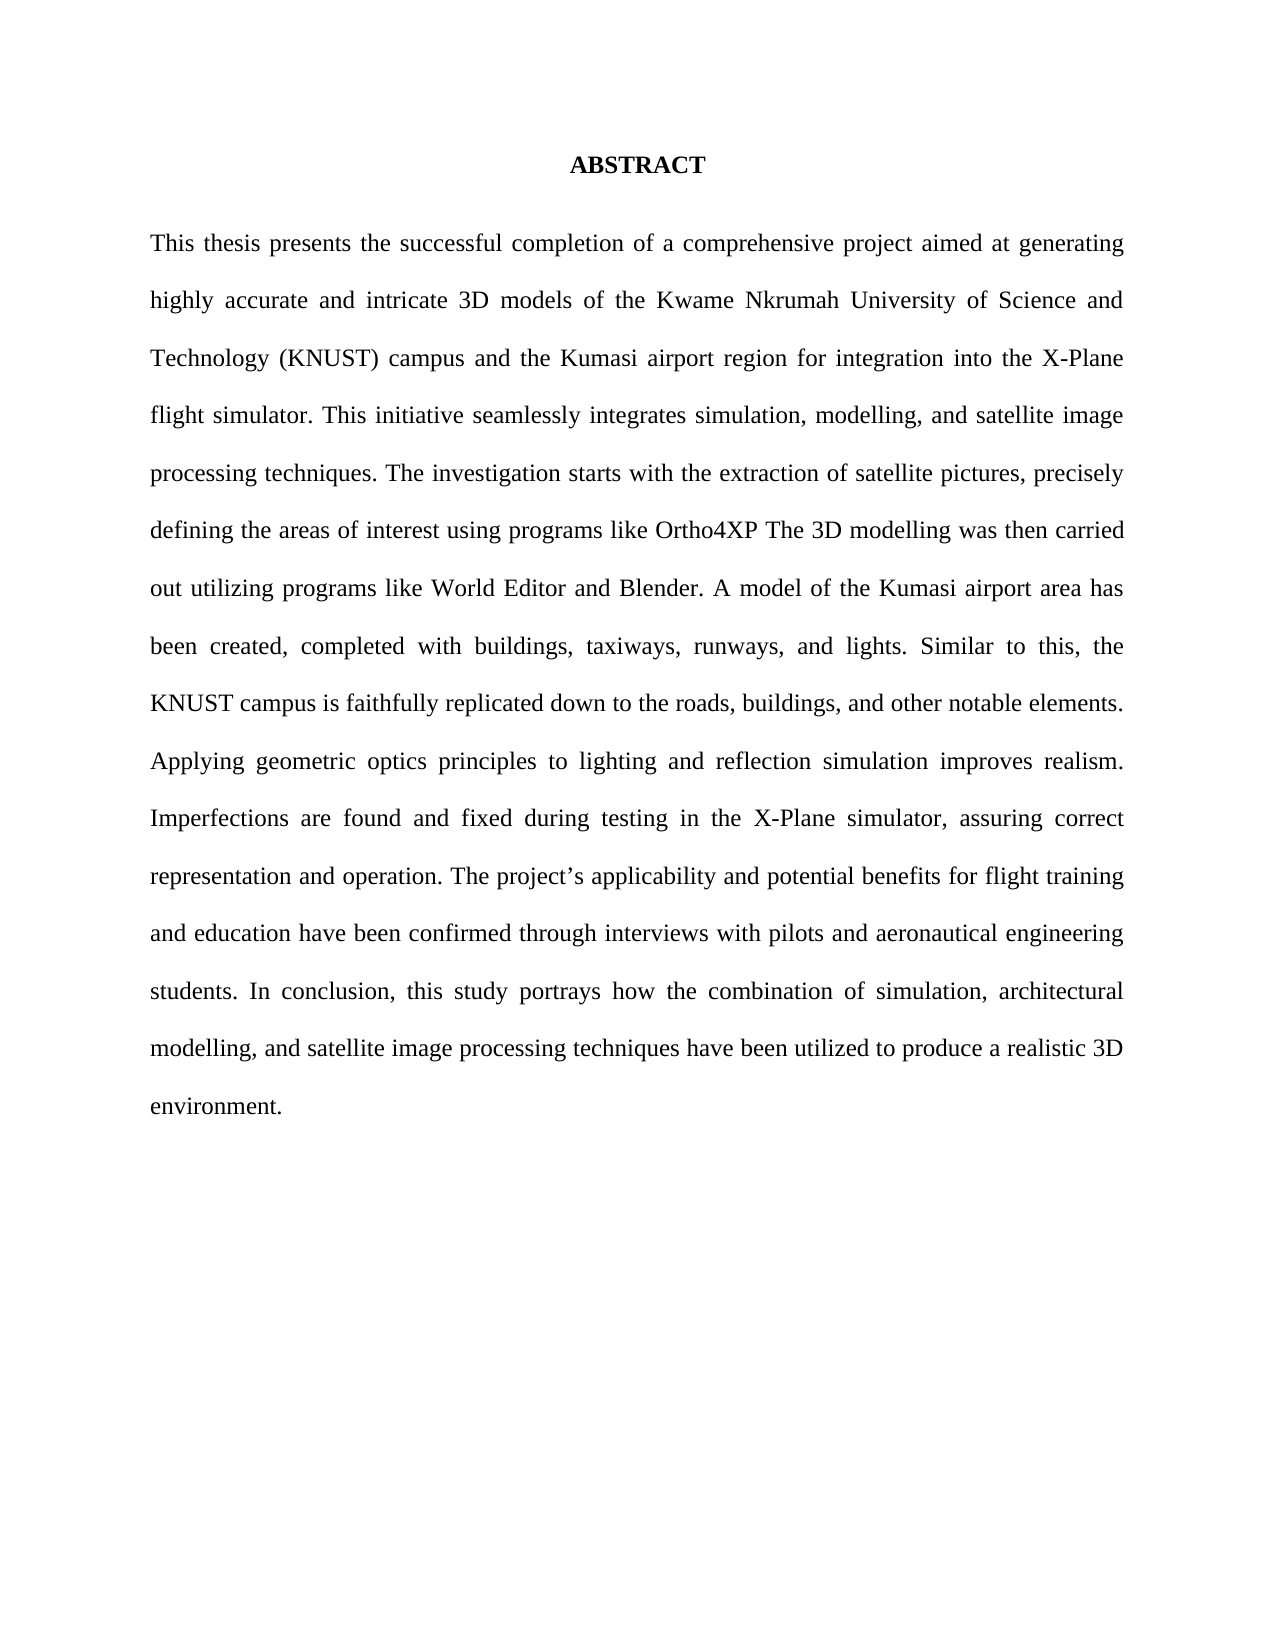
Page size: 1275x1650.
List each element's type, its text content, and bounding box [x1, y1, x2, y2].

text This thesis presents the successful completion of a comprehensive project aimed at generating highly accurate and intricate 3D models of the Kwame Nkrumah University of Science and Technology (KNUST) campus and the Kumasi airport region for integration into the X-Plane flight simulator. This initiative seamlessly integrates simulation, modelling, and satellite image processing techniques. The investigation starts with the extraction of satellite pictures, precisely defining the areas of interest using programs like Ortho4XP The 3D modelling was then carried out utilizing programs like World Editor and Blender. A model of the Kumasi airport area has been created, completed with buildings, taxiways, runways, and lights. Similar to this, the KNUST campus is faithfully replicated down to the roads, buildings, and other notable elements. Applying geometric optics principles to lighting and reflection simulation improves realism. Imperfections are found and fixed during testing in the X-Plane simulator, assuring correct representation and operation. The project’s applicability and potential benefits for flight training and education have been confirmed through interviews with pilots and aeronautical engineering students. In conclusion, this study portrays how the combination of simulation, architectural modelling, and satellite image processing techniques have been utilized to produce a realistic 3D environment. [150, 228, 1125, 1119]
subtitle ABSTRACT [150, 150, 1125, 179]
